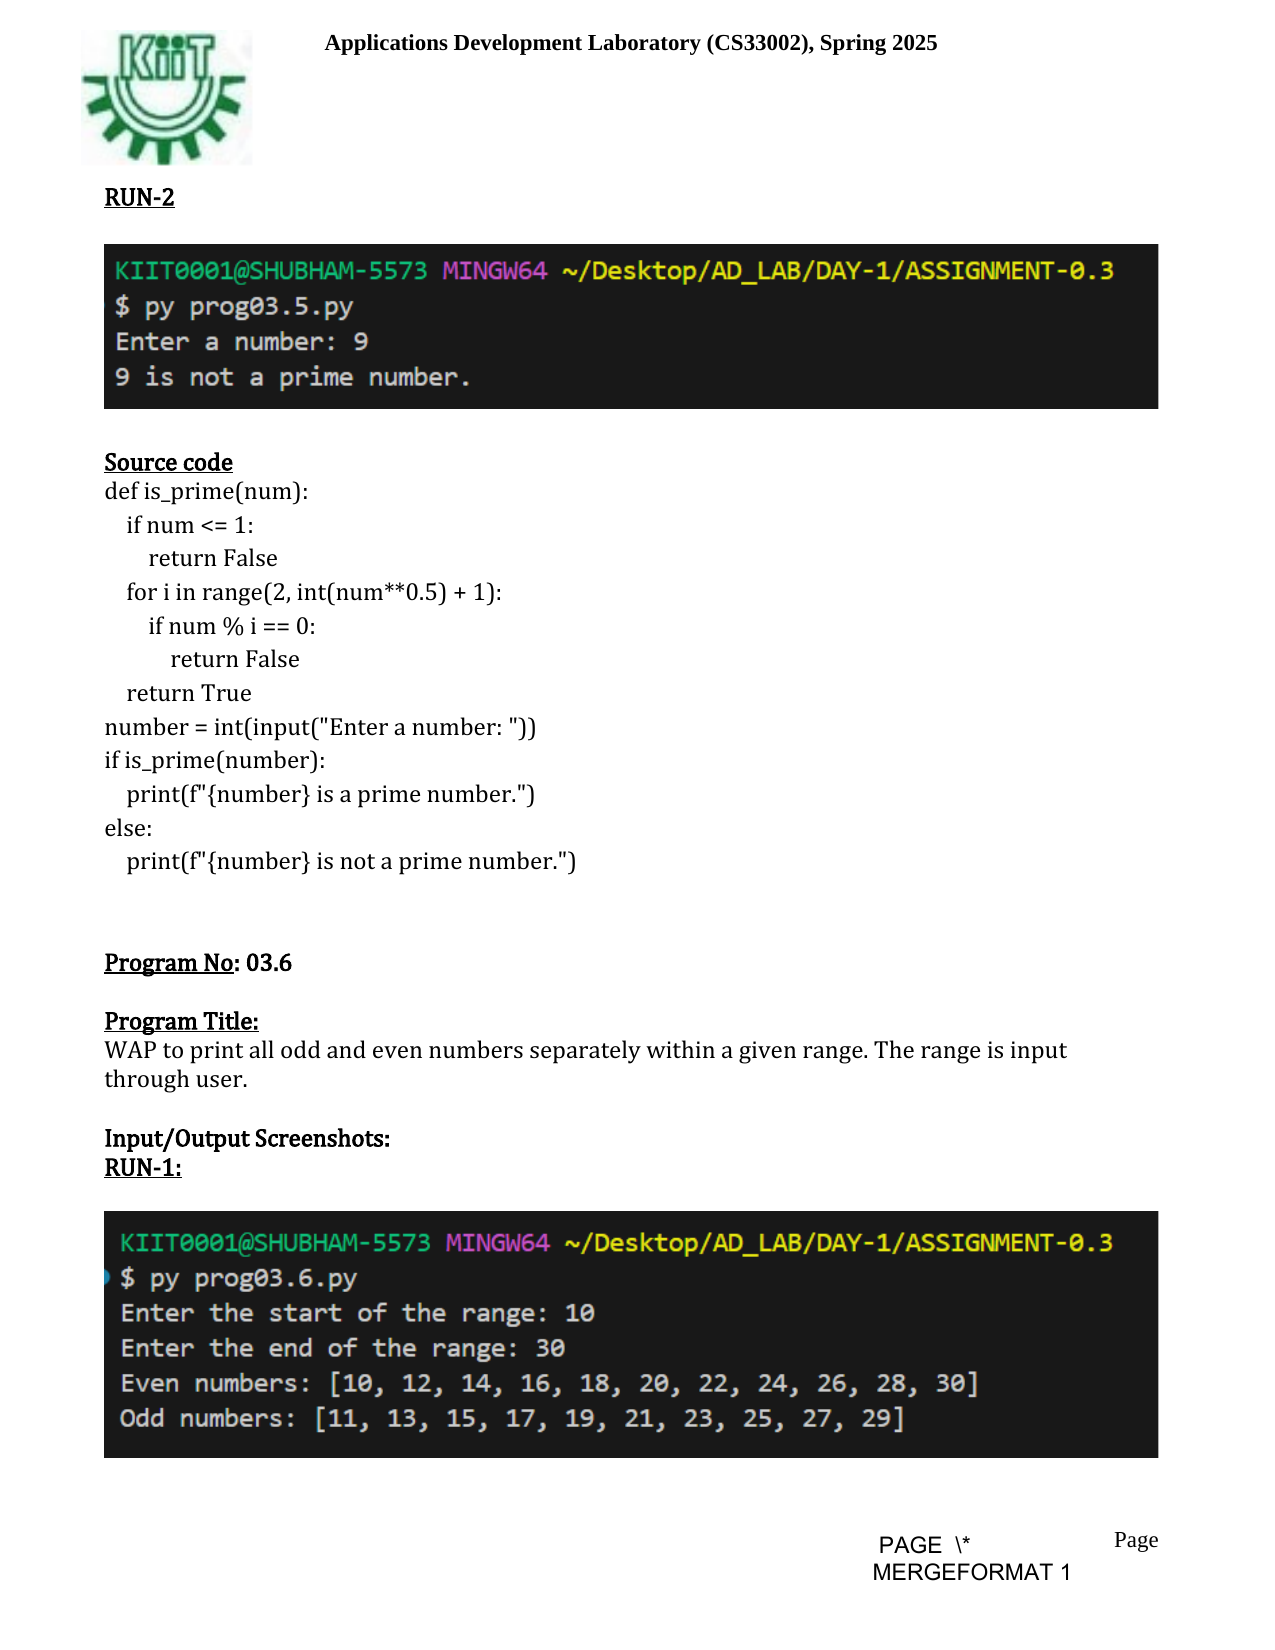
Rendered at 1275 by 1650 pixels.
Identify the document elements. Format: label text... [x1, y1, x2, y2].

text return False [104, 543, 1158, 572]
text Program No: 03.6 [104, 947, 1158, 976]
text Program Title: [104, 1005, 1158, 1034]
text for i in range(2, int(num**0.5) + 1): [104, 577, 1158, 606]
text if num <= 1: [104, 509, 1158, 539]
text if num % i == 0: [104, 610, 1158, 639]
picture [104, 1211, 1159, 1458]
text if is_prime(number): [104, 745, 1158, 774]
text print(f"{number} is not a prime number.") [104, 846, 1158, 875]
text number = int(input("Enter a number: ")) [104, 711, 1158, 741]
text RUN-2 [104, 181, 1158, 211]
text print(f"{number} is a prime number.") [104, 778, 1158, 808]
text WAP to print all odd and even numbers separately within a given range. The range is input through user. [104, 1034, 1158, 1093]
text Input/Output Screenshots: [104, 1122, 1158, 1152]
picture [104, 244, 1159, 409]
text RUN-1: [104, 1152, 1158, 1181]
text Source code [104, 446, 1158, 476]
text return False [104, 644, 1158, 673]
text def is_prime(num): [104, 476, 1158, 505]
text else: [104, 812, 1158, 841]
text return True [104, 678, 1158, 707]
picture [80, 30, 262, 182]
